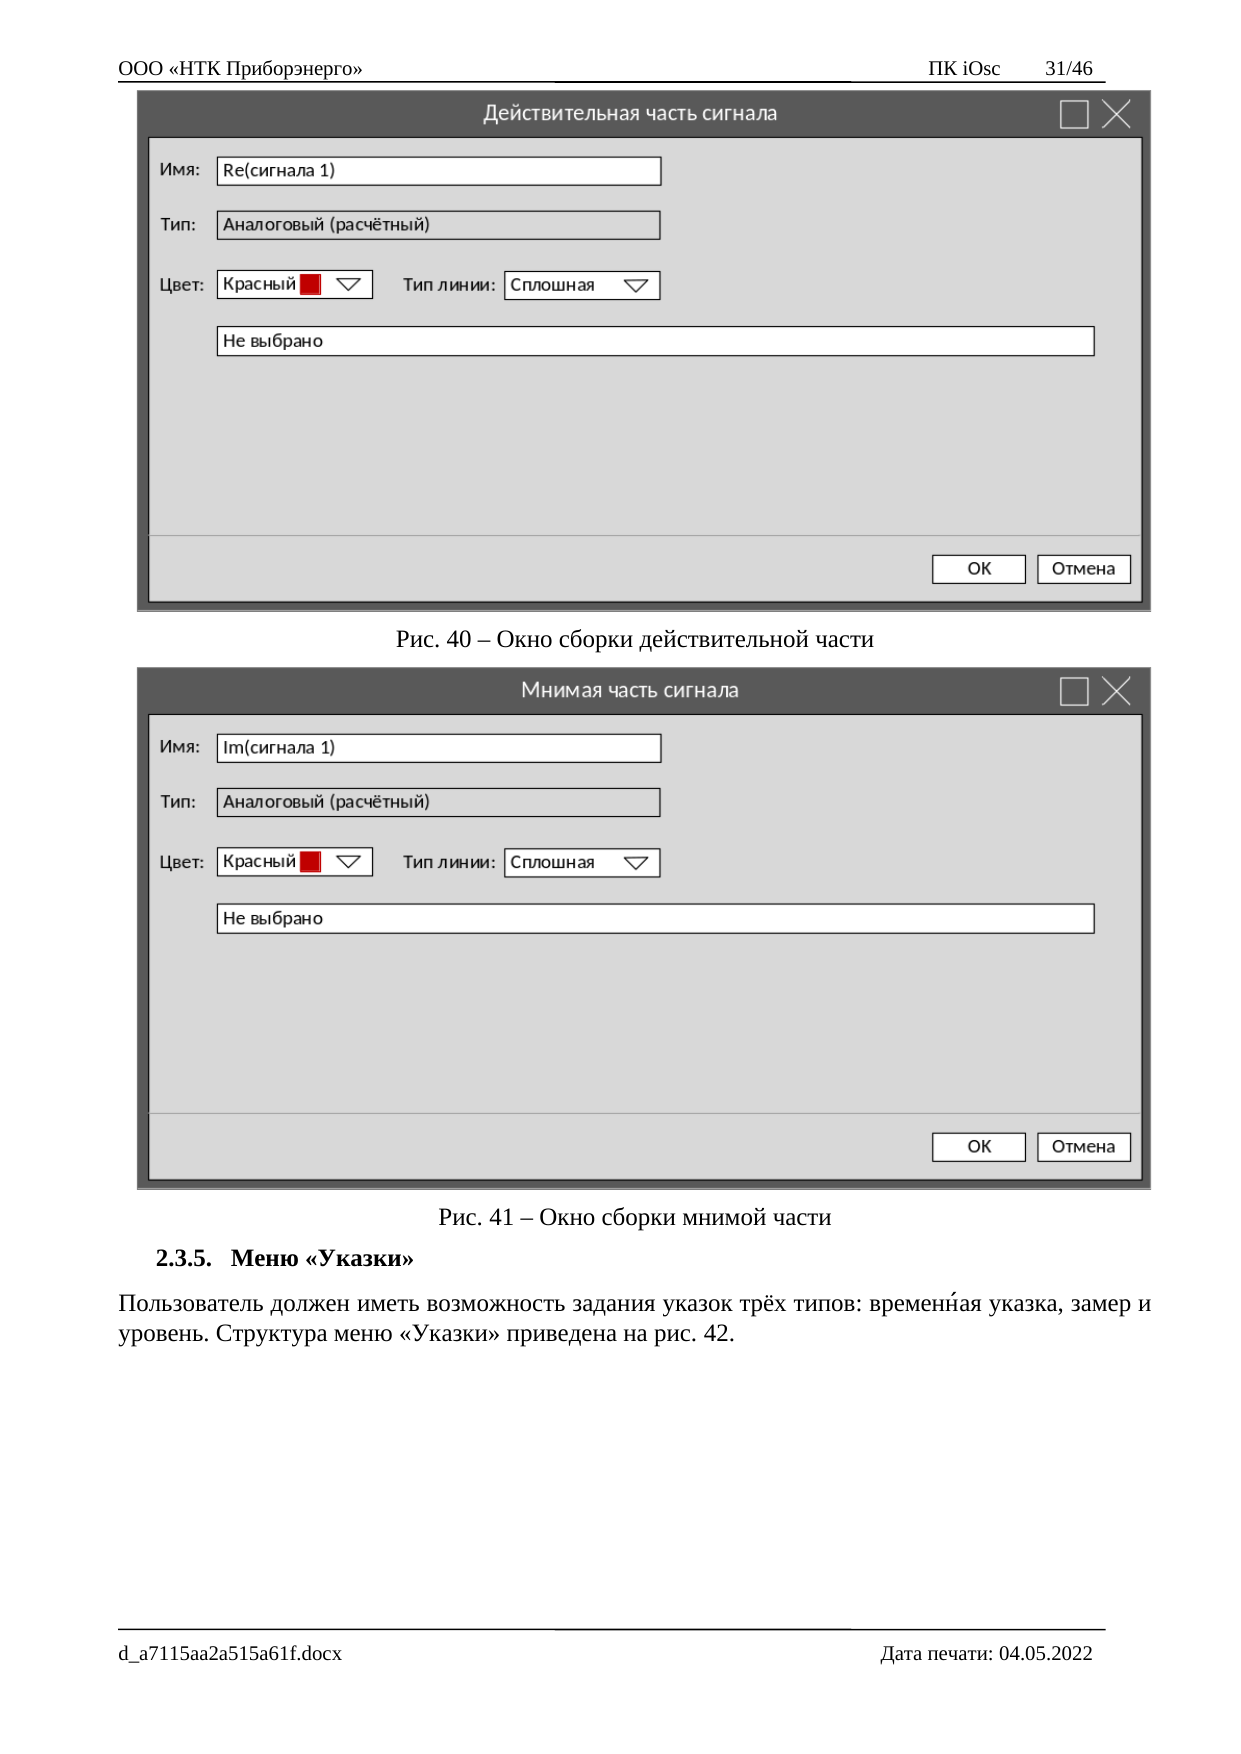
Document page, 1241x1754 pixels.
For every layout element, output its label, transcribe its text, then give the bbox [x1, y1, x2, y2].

text Рис. 40 – Окно сборки действительной части [118, 624, 1152, 653]
text Рис. 41 – Окно сборки мнимой части [118, 1202, 1152, 1231]
text Меню «Указки» [156, 1243, 1152, 1272]
text Пользователь должен иметь возможность задания указок трёх типов: временн́ая указка, замер и уровень. Структура меню «Указки» приведена на рис. 42. [118, 1284, 1152, 1347]
